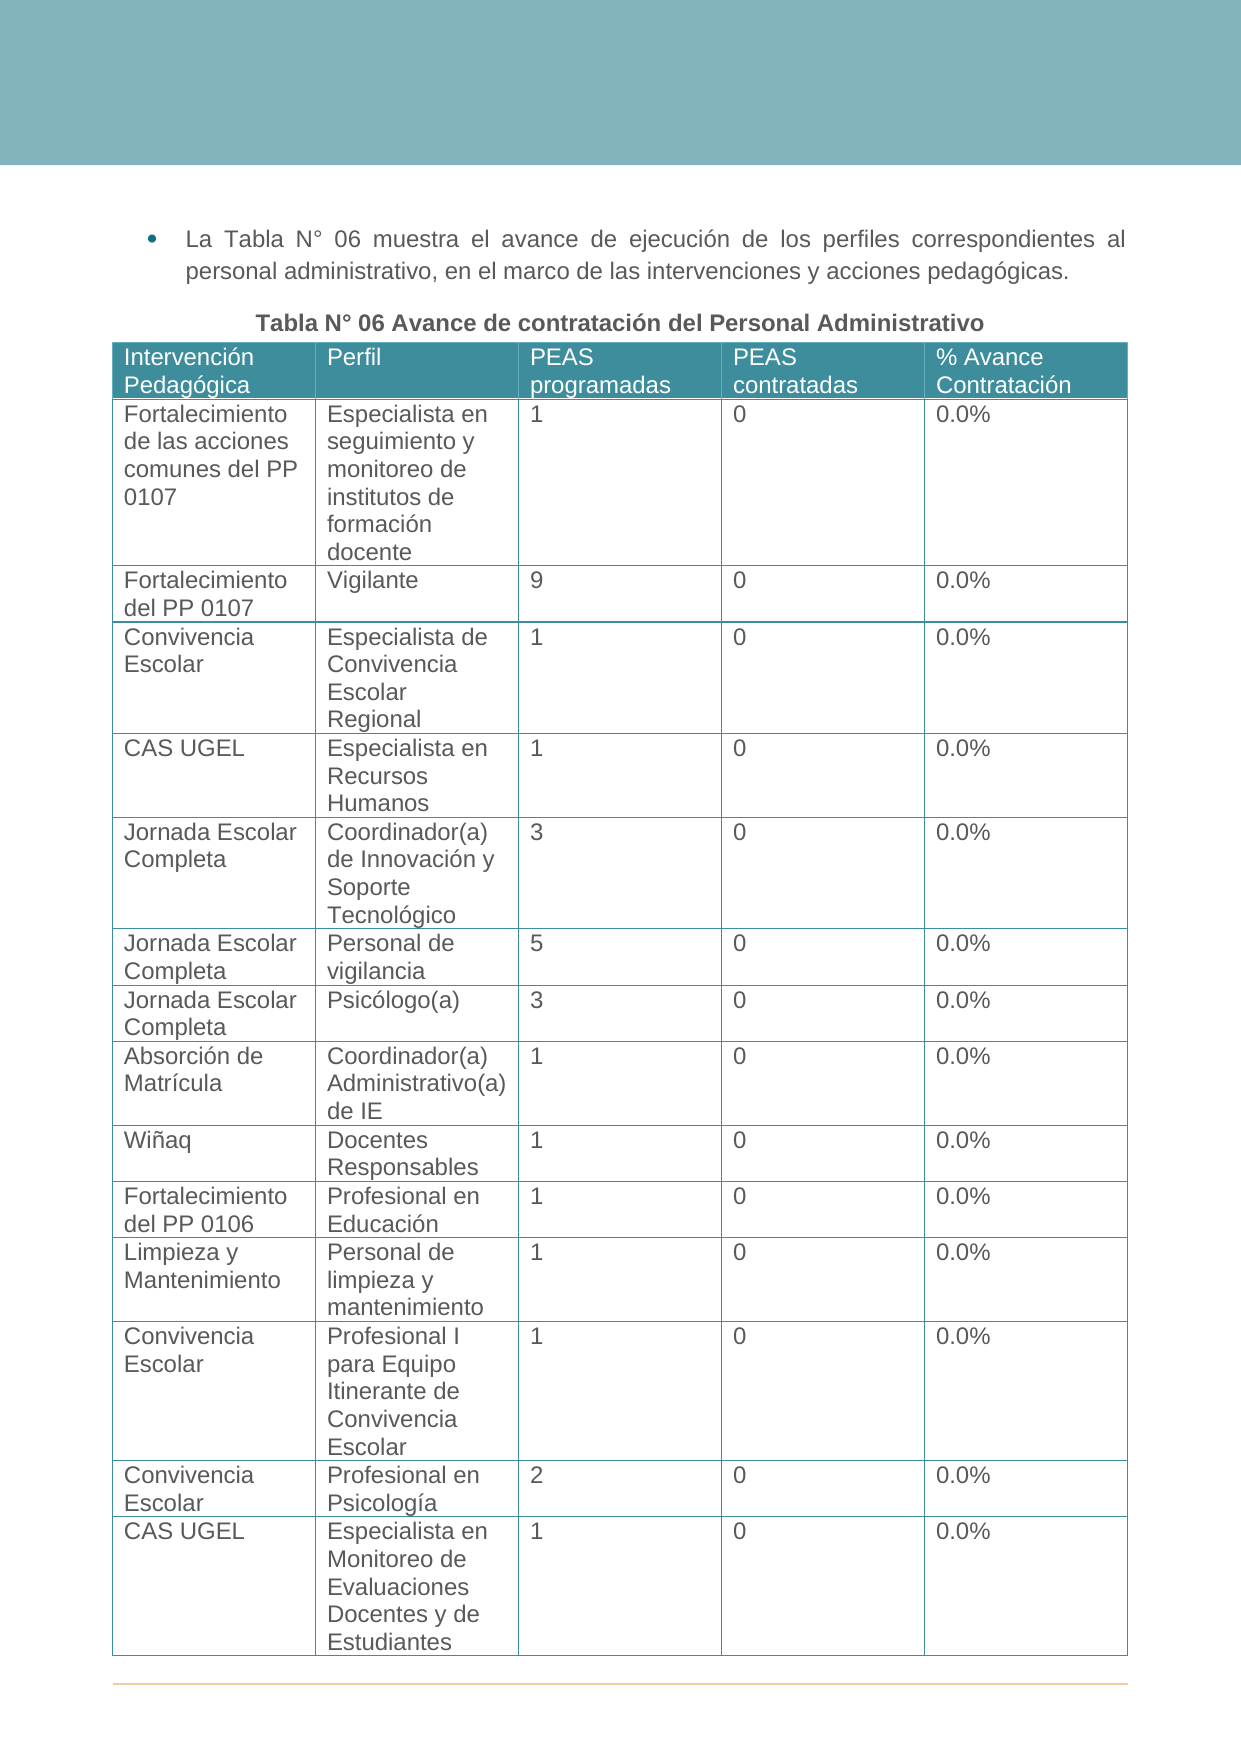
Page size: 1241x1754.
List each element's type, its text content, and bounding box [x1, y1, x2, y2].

table_cell 0 [722, 1517, 924, 1655]
table_cell 1 [519, 400, 721, 565]
table_cell 3 [519, 986, 721, 1041]
table_cell 3 [519, 818, 721, 928]
table_cell CAS UGEL [113, 734, 315, 817]
table_cell Profesional I para Equipo Itinerante de Convivencia Escolar [316, 1322, 518, 1460]
table_cell 5 [519, 929, 721, 984]
table_header PEAS contratadas [722, 343, 924, 398]
table_cell 0 [722, 1238, 924, 1321]
table_cell 0 [722, 818, 924, 928]
table_cell Coordinador(a) de Innovación y Soporte Tecnológico [316, 818, 518, 928]
table_cell 0.0% [925, 1322, 1127, 1460]
table_cell 1 [519, 623, 721, 733]
table_cell Profesional en Psicología [316, 1461, 518, 1516]
table_cell 0.0% [925, 1238, 1127, 1321]
table_cell 1 [519, 1238, 721, 1321]
table_cell 0 [722, 566, 924, 621]
table_cell Especialista en Monitoreo de Evaluaciones Docentes y de Estudiantes [316, 1517, 518, 1655]
table_cell Psicólogo(a) [316, 986, 518, 1041]
table_cell 1 [519, 1322, 721, 1460]
table_cell Profesional en Educación [316, 1182, 518, 1237]
table_header Intervención Pedagógica [113, 343, 315, 398]
text Tabla N° 06 Avance de contratación del Personal Administrativo [112, 309, 1128, 337]
table_cell 1 [519, 1182, 721, 1237]
table_cell Especialista en Recursos Humanos [316, 734, 518, 817]
table_cell Personal de vigilancia [316, 929, 518, 984]
table_cell 0.0% [925, 1042, 1127, 1124]
table_cell Docentes Responsables [316, 1126, 518, 1181]
table_cell Personal de limpieza y mantenimiento [316, 1238, 518, 1321]
table_cell Fortalecimiento del PP 0106 [113, 1182, 315, 1237]
table_cell 1 [519, 1042, 721, 1124]
table_cell 1 [519, 1126, 721, 1181]
table_cell 0 [722, 1126, 924, 1181]
table_header PEAS programadas [519, 343, 721, 398]
table_cell Fortalecimiento del PP 0107 [113, 566, 315, 621]
table_cell Vigilante [316, 566, 518, 621]
table_cell Fortalecimiento de las acciones comunes del PP 0107 [113, 400, 315, 565]
table_cell 0 [722, 734, 924, 817]
table_cell Convivencia Escolar [113, 1322, 315, 1460]
table_cell 2 [519, 1461, 721, 1516]
table_cell 0 [722, 929, 924, 984]
table_cell 0.0% [925, 623, 1127, 733]
table_cell 0.0% [925, 929, 1127, 984]
table_cell 0.0% [925, 734, 1127, 817]
table_cell 0.0% [925, 986, 1127, 1041]
table_cell Absorción de Matrícula [113, 1042, 315, 1124]
table_cell CAS UGEL [113, 1517, 315, 1655]
table_cell Jornada Escolar Completa [113, 929, 315, 984]
list La Tabla N° 06 muestra el avance de ejecución de los perfiles correspondientes al personal administrativo, en el marco de las intervenciones y acciones pedagógicas. [148, 225, 1128, 284]
table_cell 0 [722, 1042, 924, 1124]
table_cell Convivencia Escolar [113, 1461, 315, 1516]
table_cell 0.0% [925, 1182, 1127, 1237]
table_cell 1 [519, 734, 721, 817]
table_cell 0.0% [925, 566, 1127, 621]
table_cell Coordinador(a) Administrativo(a) de IE [316, 1042, 518, 1124]
table_header Perfil [316, 343, 518, 398]
table_cell 0.0% [925, 1461, 1127, 1516]
table_cell 1 [519, 1517, 721, 1655]
table_cell Wiñaq [113, 1126, 315, 1181]
table_cell 9 [519, 566, 721, 621]
table_cell 0.0% [925, 818, 1127, 928]
table_cell Convivencia Escolar [113, 623, 315, 733]
table_cell Jornada Escolar Completa [113, 986, 315, 1041]
table_cell 0.0% [925, 1517, 1127, 1655]
table_cell Especialista de Convivencia Escolar Regional [316, 623, 518, 733]
table_cell 0.0% [925, 1126, 1127, 1181]
table_cell 0 [722, 986, 924, 1041]
table_cell Limpieza y Mantenimiento [113, 1238, 315, 1321]
table_cell 0 [722, 623, 924, 733]
table_header % Avance Contratación [925, 343, 1127, 398]
table_cell 0 [722, 1461, 924, 1516]
table_cell Jornada Escolar Completa [113, 818, 315, 928]
table_cell Especialista en seguimiento y monitoreo de institutos de formación docente [316, 400, 518, 565]
table_cell 0 [722, 400, 924, 565]
table_cell 0.0% [925, 400, 1127, 565]
table_cell 0 [722, 1182, 924, 1237]
table_cell 0 [722, 1322, 924, 1460]
